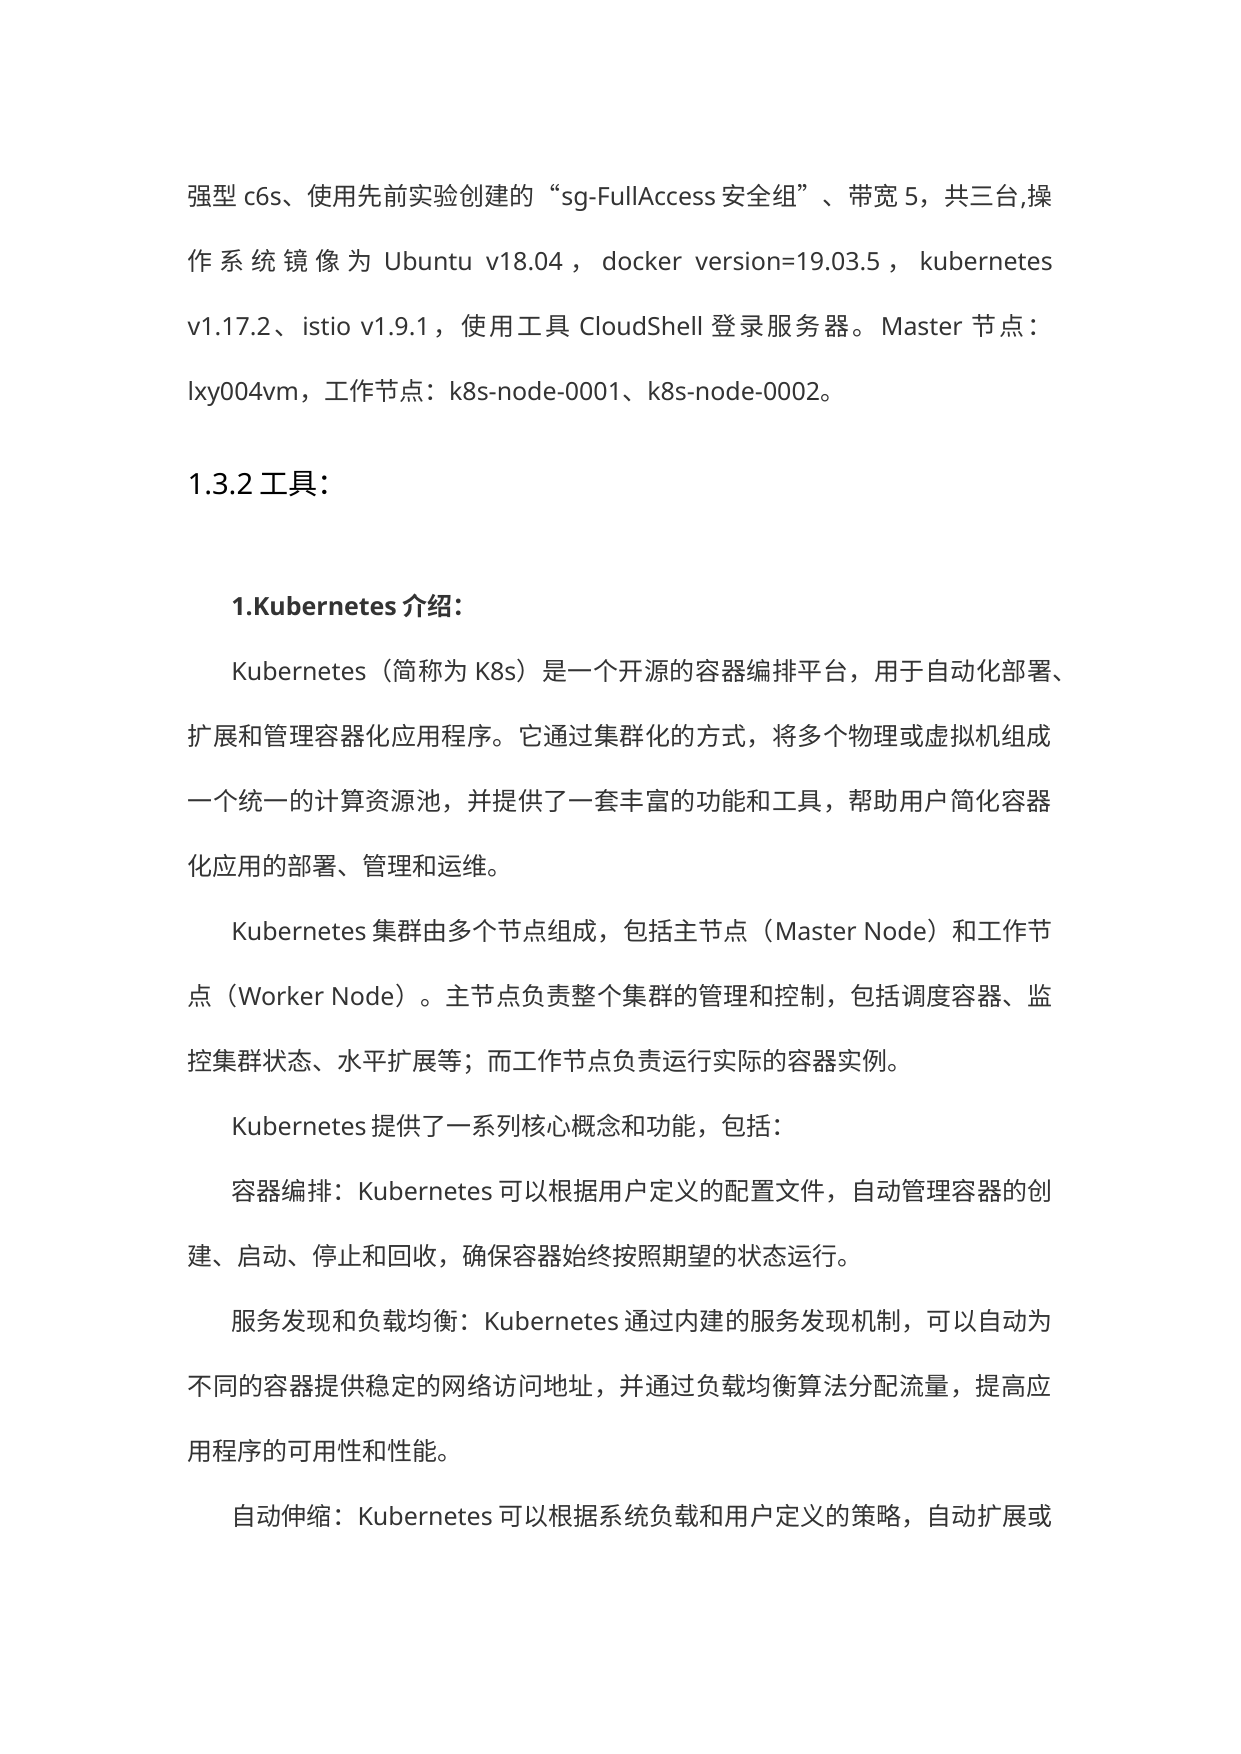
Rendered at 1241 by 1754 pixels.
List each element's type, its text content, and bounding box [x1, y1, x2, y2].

text 1.Kubernetes介绍： [187, 572, 1053, 637]
text 容器编排：Kubernetes可以根据用户定义的配置文件，自动管理容器的创建、启动、停止和回收，确保容器始终按照期望的状态运行。 [187, 1157, 1053, 1287]
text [187, 1482, 1053, 1547]
text Kubernetes集群由多个节点组成，包括主节点（Master Node）和工作节点（Worker Node）。主节点负责整个集群的管理和控制，包括调度容器、监控集群状态、水平扩展等；而工作节点负责运行实际的容器实例。 [187, 897, 1053, 1092]
text 服务发现和负载均衡：Kubernetes通过内建的服务发现机制，可以自动为不同的容器提供稳定的网络访问地址，并通过负载均衡算法分配流量，提高应用程序的可用性和性能。 [187, 1287, 1053, 1482]
subtitle 1.3.2工具： [187, 449, 1053, 514]
text Kubernetes提供了一系列核心概念和功能，包括： [187, 1092, 1053, 1157]
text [187, 162, 1053, 422]
text Kubernetes（简称为K8s）是一个开源的容器编排平台，用于自动化部署、扩展和管理容器化应用程序。它通过集群化的方式，将多个物理或虚拟机组成一个统一的计算资源池，并提供了一套丰富的功能和工具，帮助用户简化容器化应用的部署、管理和运维。 [187, 637, 1053, 897]
